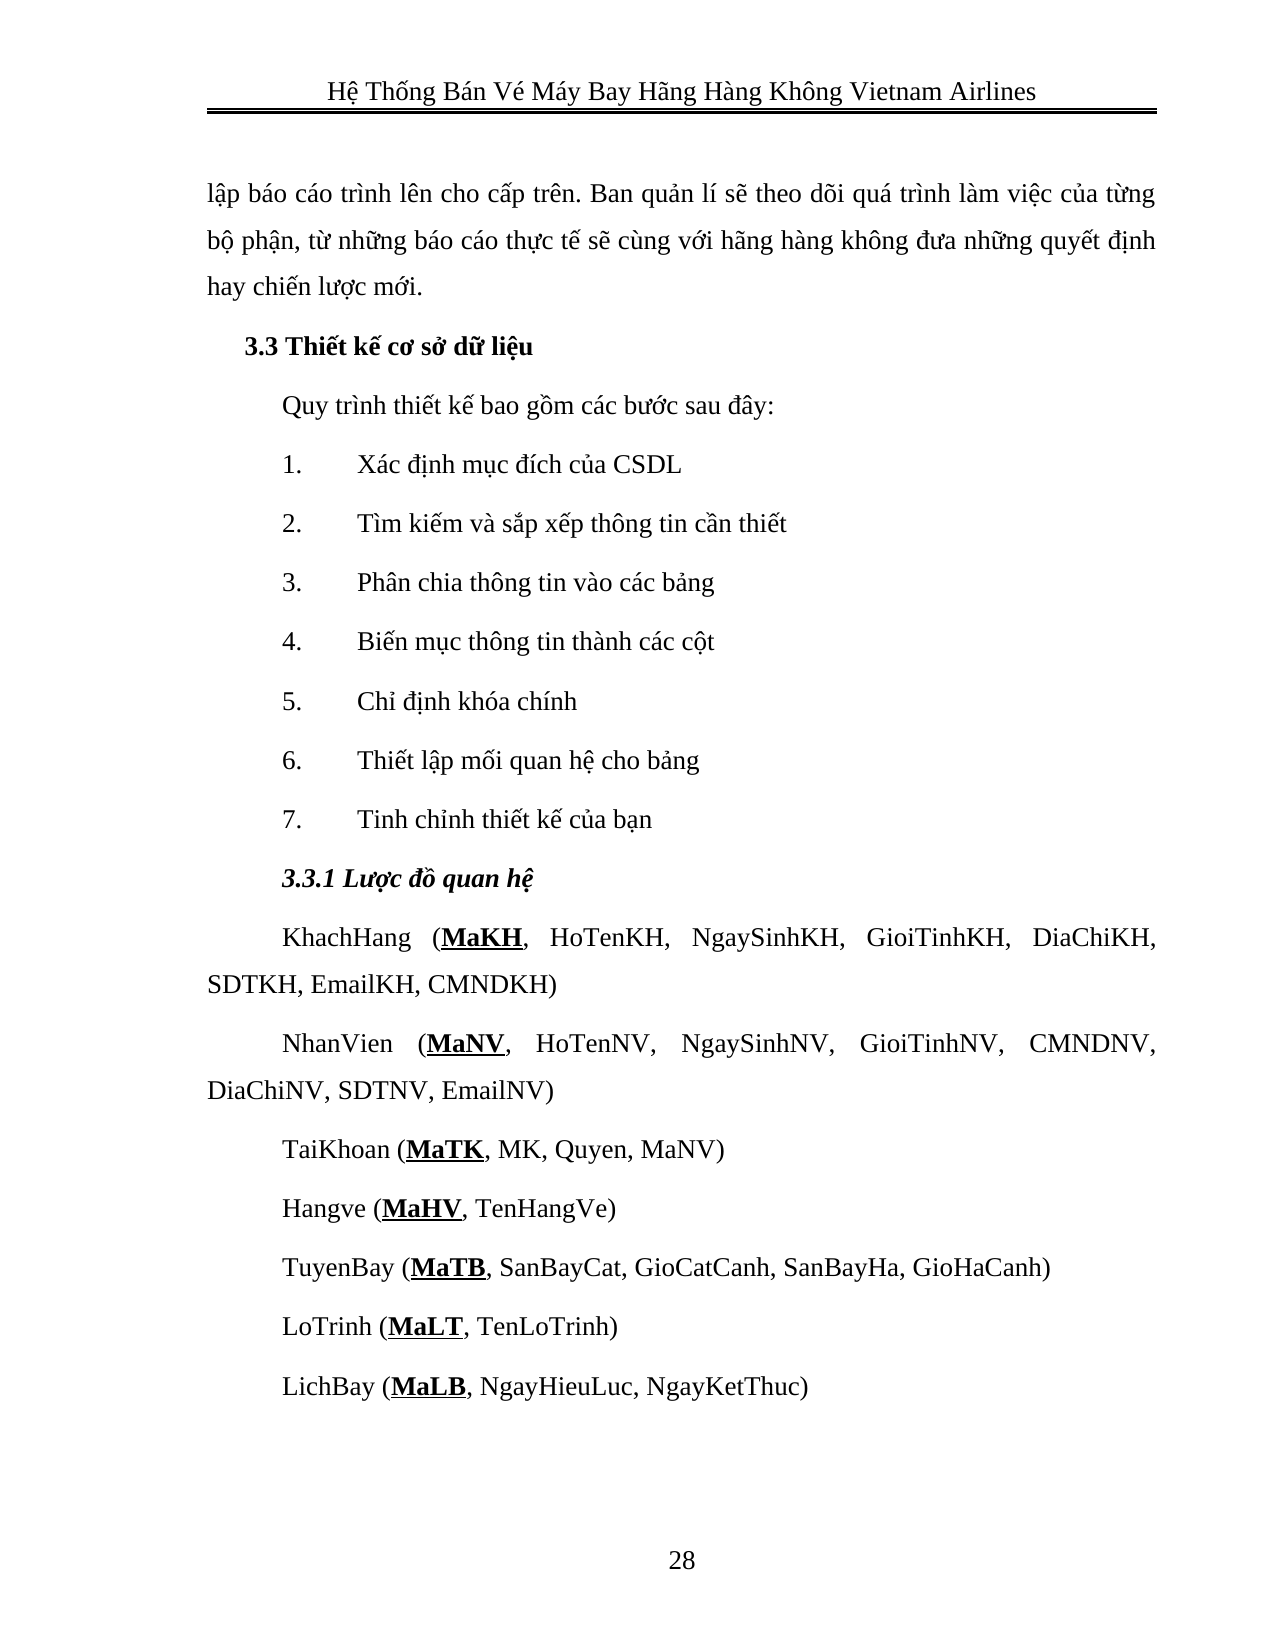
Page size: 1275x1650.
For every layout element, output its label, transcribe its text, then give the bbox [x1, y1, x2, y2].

text 1. Xác định mục đích của CSDL [207, 448, 1157, 479]
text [207, 177, 1157, 302]
text LoTrinh (MaLT, TenLoTrinh) [207, 1311, 1157, 1342]
text 3. Phân chia thông tin vào các bảng [207, 566, 1157, 597]
text Quy trình thiết kế bao gồm các bước sau đây: [207, 389, 1157, 420]
text 4. Biến mục thông tin thành các cột [207, 626, 1157, 657]
text Lược đồ quan hệ [282, 862, 1157, 893]
text 2. Tìm kiếm và sắp xếp thông tin cần thiết [207, 507, 1157, 538]
text TuyenBay (MaTB, SanBayCat, GioCatCanh, SanBayHa, GioHaCanh) [207, 1251, 1157, 1282]
text 7. Tinh chỉnh thiết kế của bạn [207, 803, 1157, 834]
text TaiKhoan (MaTK, MK, Quyen, MaNV) [207, 1133, 1157, 1164]
text Hangve (MaHV, TenHangVe) [207, 1192, 1157, 1223]
text NhanVien (MaNV, HoTenNV, NgaySinhNV, GioiTinhNV, CMNDNV, DiaChiNV, SDTNV, EmailNV) [207, 1027, 1157, 1105]
text 5. Chỉ định khóa chính [207, 685, 1157, 716]
text Thiết kế cơ sở dữ liệu [244, 330, 1157, 361]
text KhachHang (MaKH, HoTenKH, NgaySinhKH, GioiTinhKH, DiaChiKH, SDTKH, EmailKH, CMNDKH) [207, 921, 1157, 999]
text LichBay (MaLB, NgayHieuLuc, NgayKetThuc) [207, 1370, 1157, 1401]
text 6. Thiết lập mối quan hệ cho bảng [207, 744, 1157, 775]
